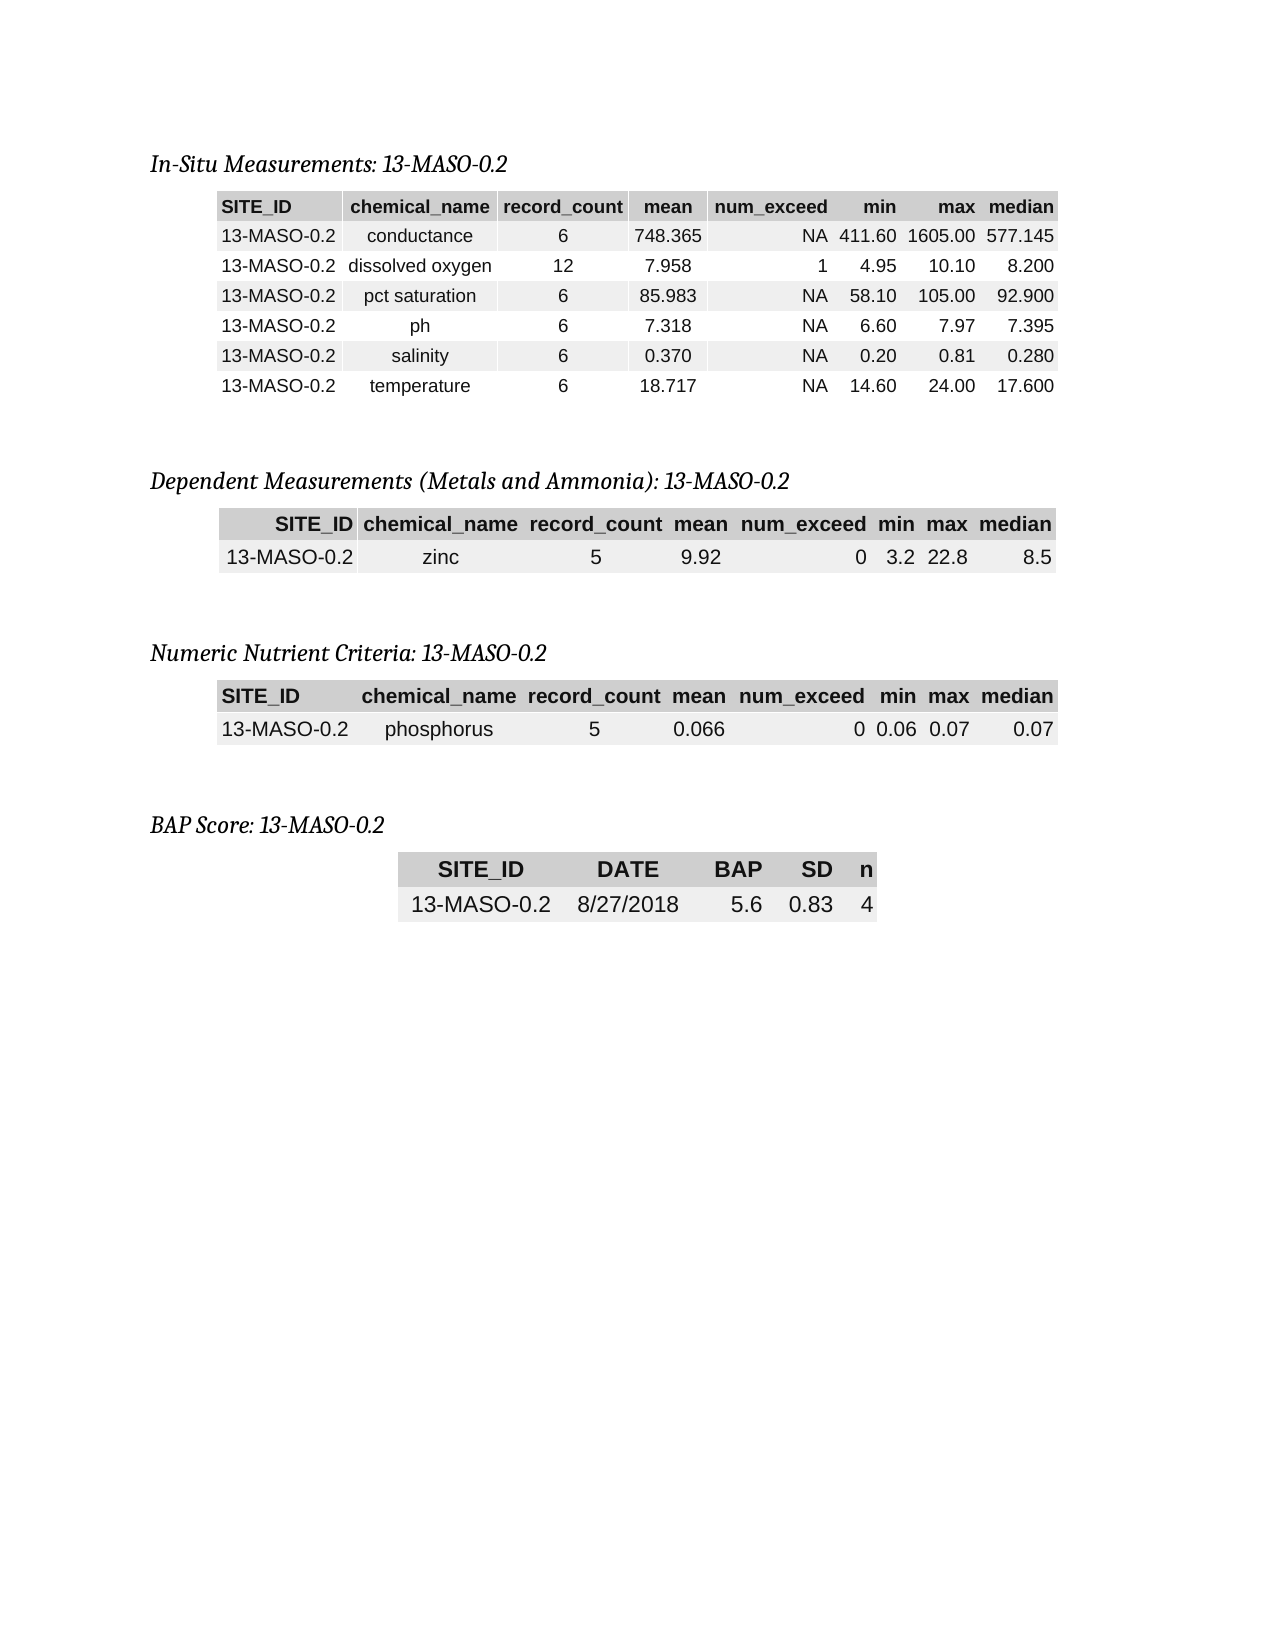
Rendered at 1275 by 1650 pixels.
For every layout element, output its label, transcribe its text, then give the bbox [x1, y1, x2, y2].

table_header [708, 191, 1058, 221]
text In-Situ Measurements: 13-MASO-0.2 [150, 150, 1125, 179]
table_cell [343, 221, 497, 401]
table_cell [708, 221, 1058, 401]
text Dependent Measurements (Metals and Ammonia): 13-MASO-0.2 [150, 467, 1125, 496]
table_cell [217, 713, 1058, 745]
text Numeric Nutrient Criteria: 13-MASO-0.2 [150, 639, 1125, 668]
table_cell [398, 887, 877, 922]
text BAP Score: 13-MASO-0.2 [150, 811, 1125, 840]
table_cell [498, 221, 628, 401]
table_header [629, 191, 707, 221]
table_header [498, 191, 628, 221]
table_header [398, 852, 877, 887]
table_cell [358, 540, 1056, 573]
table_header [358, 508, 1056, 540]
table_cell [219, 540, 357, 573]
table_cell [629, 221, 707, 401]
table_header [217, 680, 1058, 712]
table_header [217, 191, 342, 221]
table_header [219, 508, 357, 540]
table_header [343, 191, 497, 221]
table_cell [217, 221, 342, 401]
